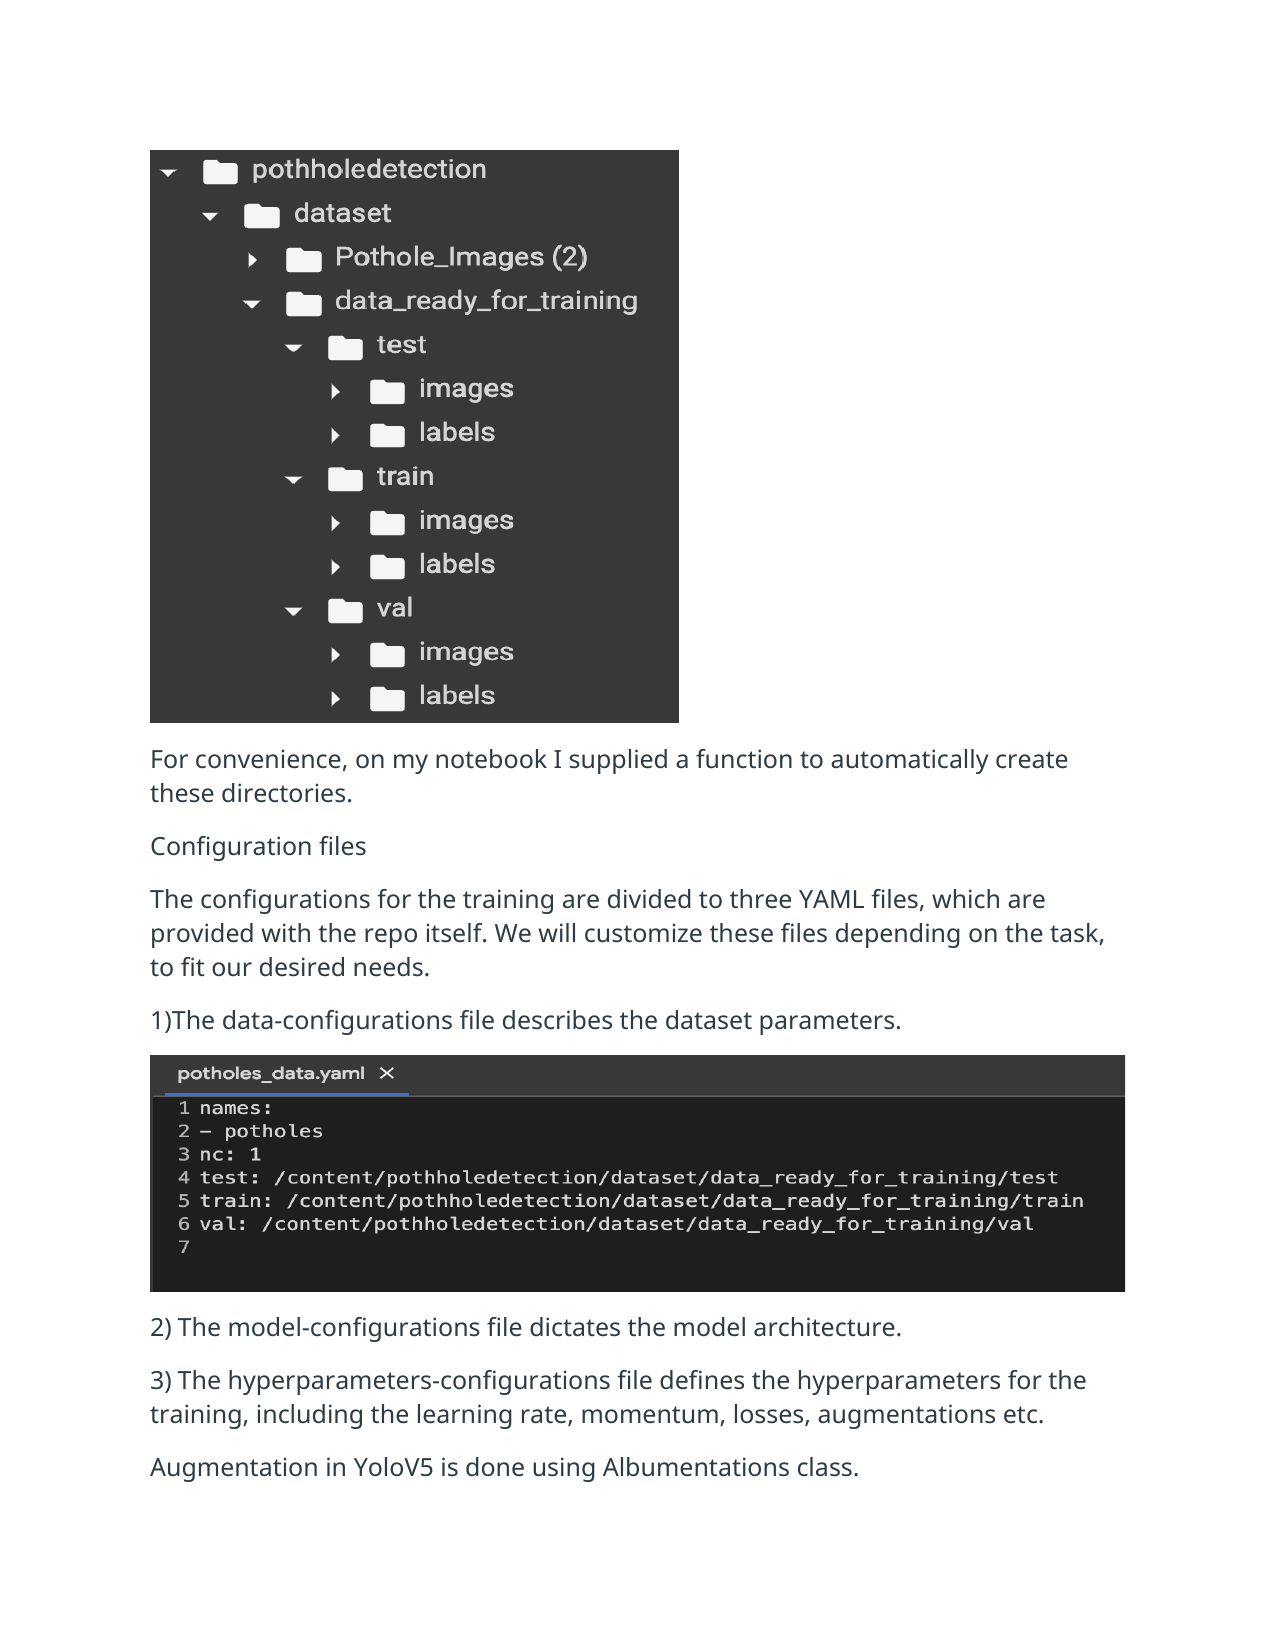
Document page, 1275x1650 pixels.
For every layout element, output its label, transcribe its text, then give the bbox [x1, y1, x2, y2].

text 2) The model-configurations file dictates the model architecture. [150, 1310, 1125, 1344]
text The configurations for the training are divided to three YAML files, which are provided with the repo itself. We will customize these files depending on the task, to fit our desired needs. [150, 881, 1125, 984]
text 3) The hyperparameters-configurations file defines the hyperparameters for the training, including the learning rate, momentum, losses, augmentations etc. [150, 1363, 1125, 1431]
text For convenience, on my notebook I supplied a function to automatically create these directories. [150, 742, 1125, 810]
picture [150, 1055, 1125, 1292]
text 1)The data-configurations file describes the dataset parameters. [150, 1002, 1125, 1036]
picture [150, 150, 679, 723]
text Augmentation in YoloV5 is done using Albumentations class. [150, 1449, 1125, 1484]
text Configuration files [150, 829, 1125, 863]
